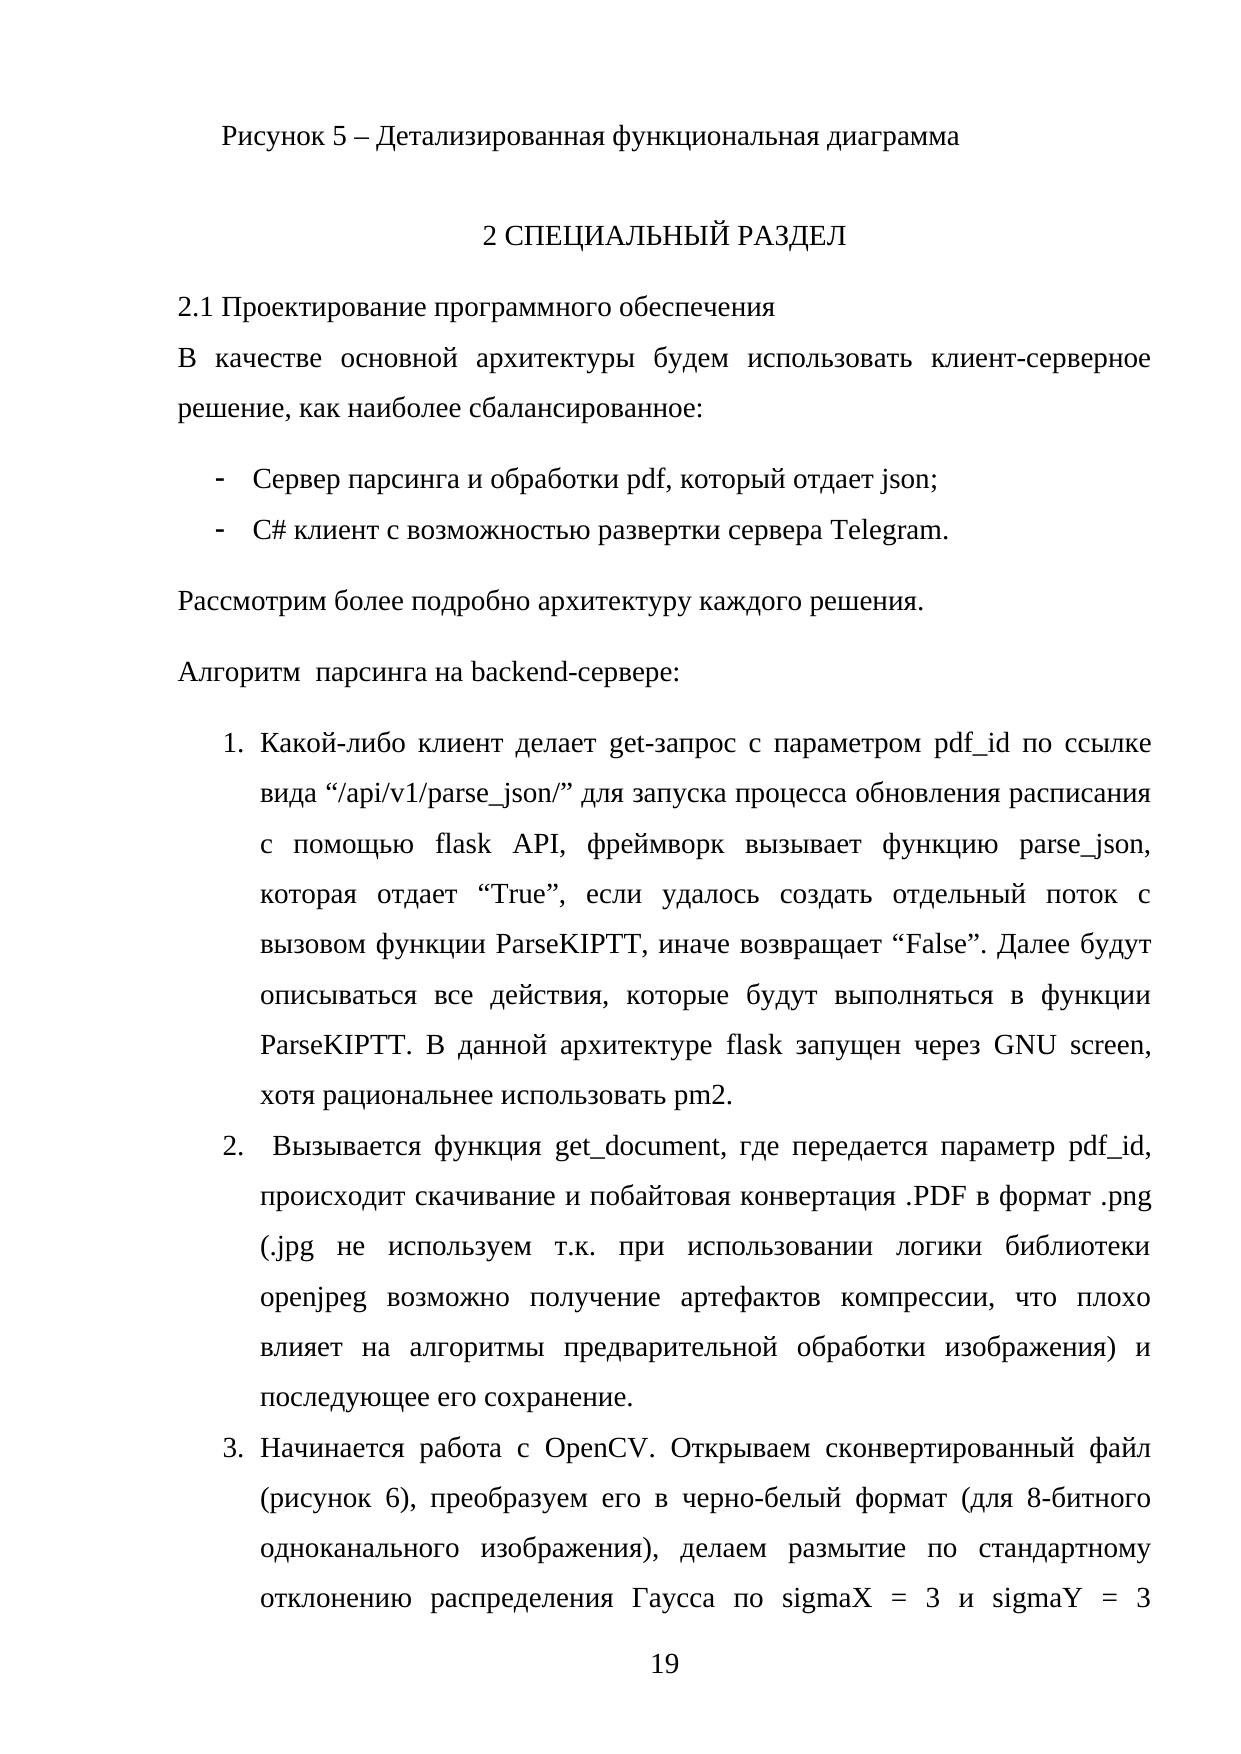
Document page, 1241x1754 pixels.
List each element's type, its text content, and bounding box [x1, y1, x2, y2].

subtitle 2.1 Проектирование программного обеспечения [177, 289, 1152, 323]
text В качестве основной архитектуры будем использовать клиент-серверное решение, как наиболее сбалансированное: [177, 340, 1152, 424]
text Рассмотрим более подробно архитектуру каждого решения. [177, 583, 1152, 617]
text Рисунок 5 – Детализированная функциональная диаграмма [29, 118, 1152, 152]
subtitle 2 СПЕЦИАЛЬНЫЙ РАЗДЕЛ [177, 218, 1152, 252]
list Сервер парсинга и обработки pdf, который отдает json; [215, 461, 1152, 495]
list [222, 1430, 1152, 1614]
text Алгоритм парсинга на backend-сервере: [177, 654, 1152, 688]
list C# клиент с возможностью развертки сервера Telegram. [215, 512, 1152, 545]
list Какой-либо клиент делает get-запрос с параметром pdf_id по ссылке вида “/api/v1/parse_json/” для запуска процесса обновления расписания с помощью flask API, фреймворк вызывает функцию parse_json, которая отдает “True”, если удалось создать отдельный поток с вызовом функции ParseKIPTT, иначе возвращает “False”. Далее будут описываться все действия, которые будут выполняться в функции ParseKIPTT. В данной архитектуре flask запущен через GNU screen, хотя рациональнее использовать pm2. [222, 725, 1152, 1111]
list Вызывается функция get_document, где передается параметр pdf_id, происходит скачивание и побайтовая конвертация .PDF в формат .png (.jpg не используем т.к. при использовании логики библиотеки openjpeg возможно получение артефактов компрессии, что плохо влияет на алгоритмы предварительной обработки изображения) и последующее его сохранение. [222, 1128, 1152, 1413]
